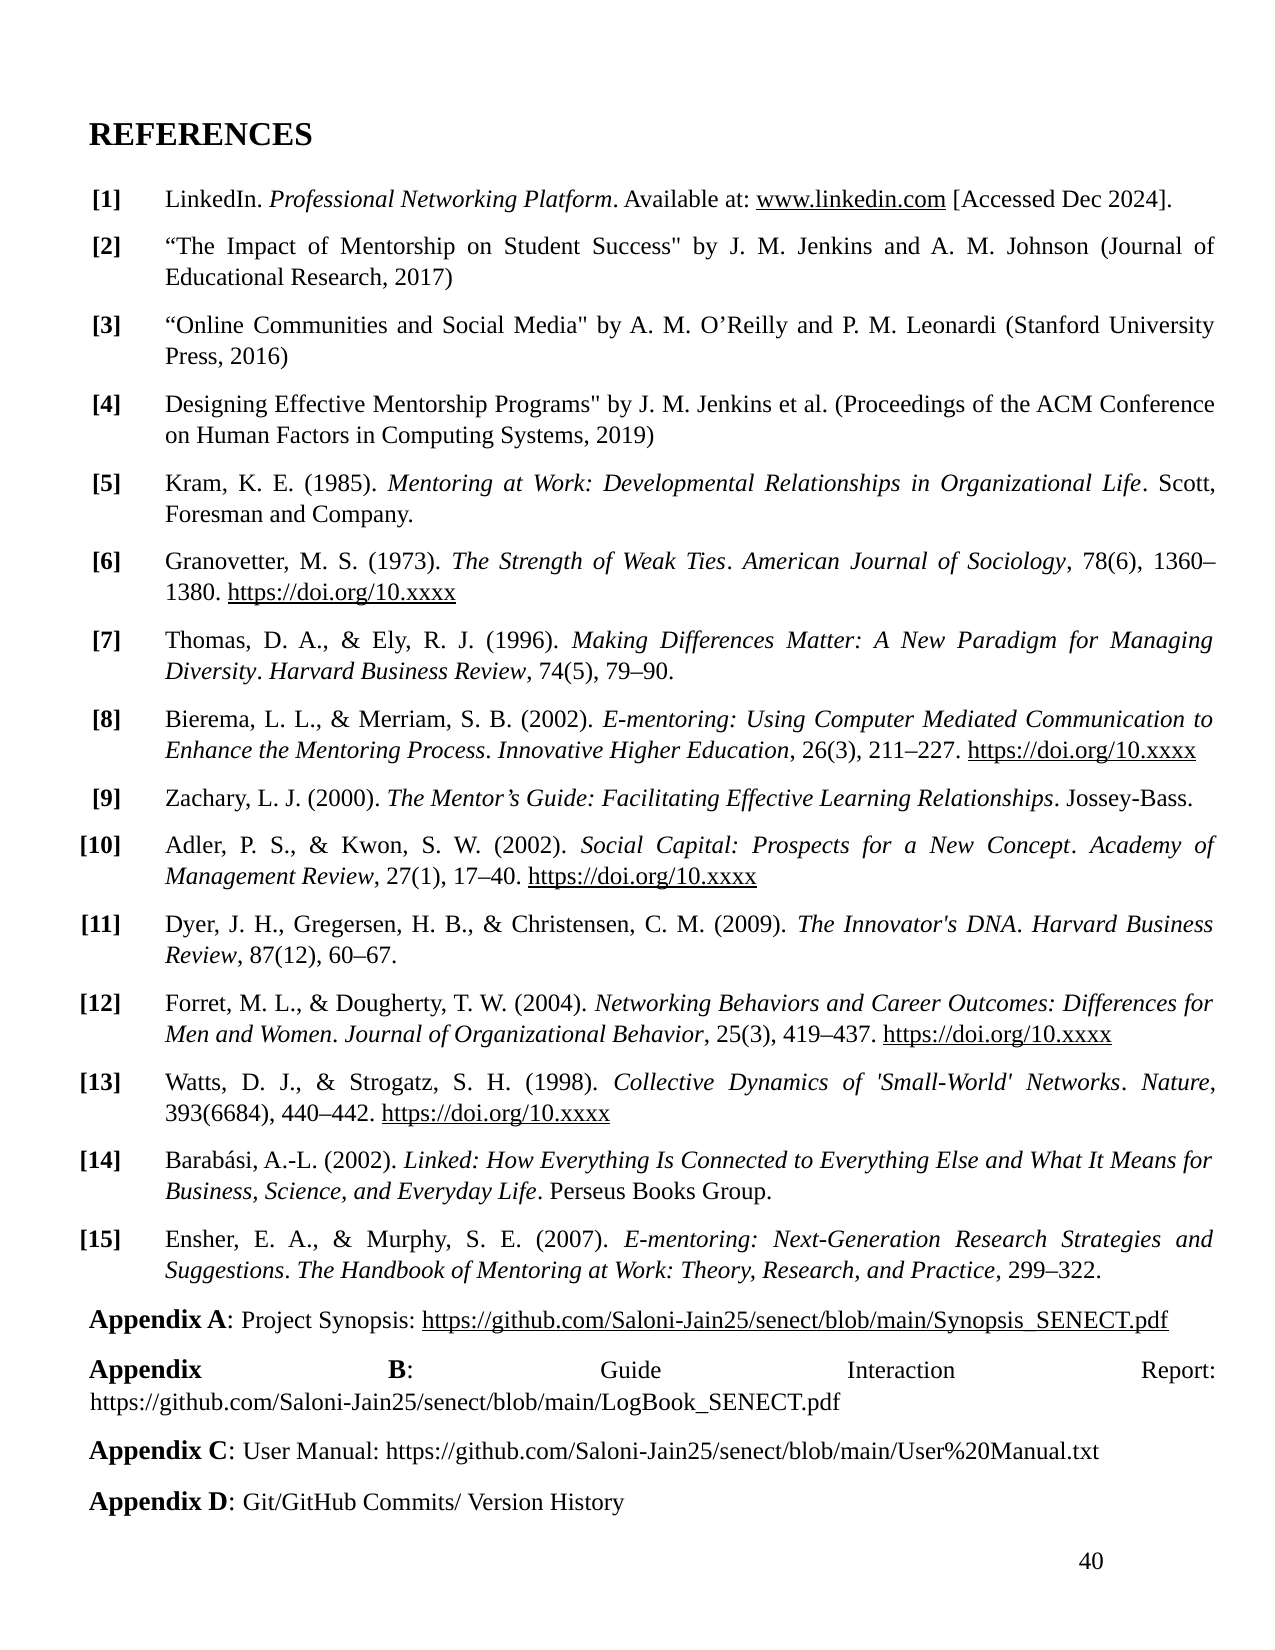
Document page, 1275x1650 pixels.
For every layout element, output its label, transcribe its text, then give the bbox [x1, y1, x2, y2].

list Dyer, J. H., Gregersen, H. B., & Christensen, C. M. (2009). The Innovator's DNA. Harvard Business Review, 87(12), 60–67. [127, 909, 1216, 969]
list Ensher, E. A., & Murphy, S. E. (2007). E-mentoring: Next-Generation Research Strategies and Suggestions. The Handbook of Mentoring at Work: Theory, Research, and Practice, 299–322. [127, 1224, 1216, 1284]
list Granovetter, M. S. (1973). The Strength of Weak Ties. American Journal of Sociology, 78(6), 1360–1380. https://doi.org/10.xxxx [127, 546, 1216, 606]
list Designing Effective Mentorship Programs" by J. M. Jenkins et al. (Proceedings of the ACM Conference on Human Factors in Computing Systems, 2019) [127, 389, 1216, 449]
list Zachary, L. J. (2000). The Mentor’s Guide: Facilitating Effective Learning Relationships. Jossey-Bass. [127, 783, 1216, 811]
list LinkedIn. Professional Networking Platform. Available at: www.linkedin.com [Accessed Dec 2024]. [127, 184, 1216, 212]
text REFERENCES [89, 114, 1097, 153]
list Thomas, D. A., & Ely, R. J. (1996). Making Differences Matter: A New Paradigm for Managing Diversity. Harvard Business Review, 74(5), 79–90. [127, 625, 1216, 685]
text Appendix B: Guide Interaction Report: https://github.com/Saloni-Jain25/senect/blob/main/LogBook_SENECT.pdf [89, 1353, 1216, 1415]
list Bierema, L. L., & Merriam, S. B. (2002). E-mentoring: Using Computer Mediated Communication to Enhance the Mentoring Process. Innovative Higher Education, 26(3), 211–227. https://doi.org/10.xxxx [127, 704, 1216, 764]
list Kram, K. E. (1985). Mentoring at Work: Developmental Relationships in Organizational Life. Scott, Foresman and Company. [127, 468, 1216, 527]
text Appendix C: User Manual: https://github.com/Saloni-Jain25/senect/blob/main/User%20Manual.txt [89, 1434, 1216, 1466]
list Watts, D. J., & Strogatz, S. H. (1998). Collective Dynamics of 'Small-World' Networks. Nature, 393(6684), 440–442. https://doi.org/10.xxxx [127, 1067, 1216, 1126]
list Forret, M. L., & Dougherty, T. W. (2004). Networking Behaviors and Career Outcomes: Differences for Men and Women. Journal of Organizational Behavior, 25(3), 419–437. https://doi.org/10.xxxx [127, 988, 1216, 1048]
list Barabási, A.-L. (2002). Linked: How Everything Is Connected to Everything Else and What It Means for Business, Science, and Everyday Life. Perseus Books Group. [127, 1145, 1216, 1205]
text Appendix A: Project Synopsis: https://github.com/Saloni-Jain25/senect/blob/main/Synopsis_SENECT.pdf [89, 1303, 1216, 1334]
list Adler, P. S., & Kwon, S. W. (2002). Social Capital: Prospects for a New Concept. Academy of Management Review, 27(1), 17–40. https://doi.org/10.xxxx [127, 830, 1216, 890]
text Appendix D: Git/GitHub Commits/ Version History [89, 1485, 1216, 1516]
list “The Impact of Mentorship on Student Success" by J. M. Jenkins and A. M. Johnson (Journal of Educational Research, 2017) [127, 231, 1216, 291]
list “Online Communities and Social Media" by A. M. O’Reilly and P. M. Leonardi (Stanford University Press, 2016) [127, 310, 1216, 370]
